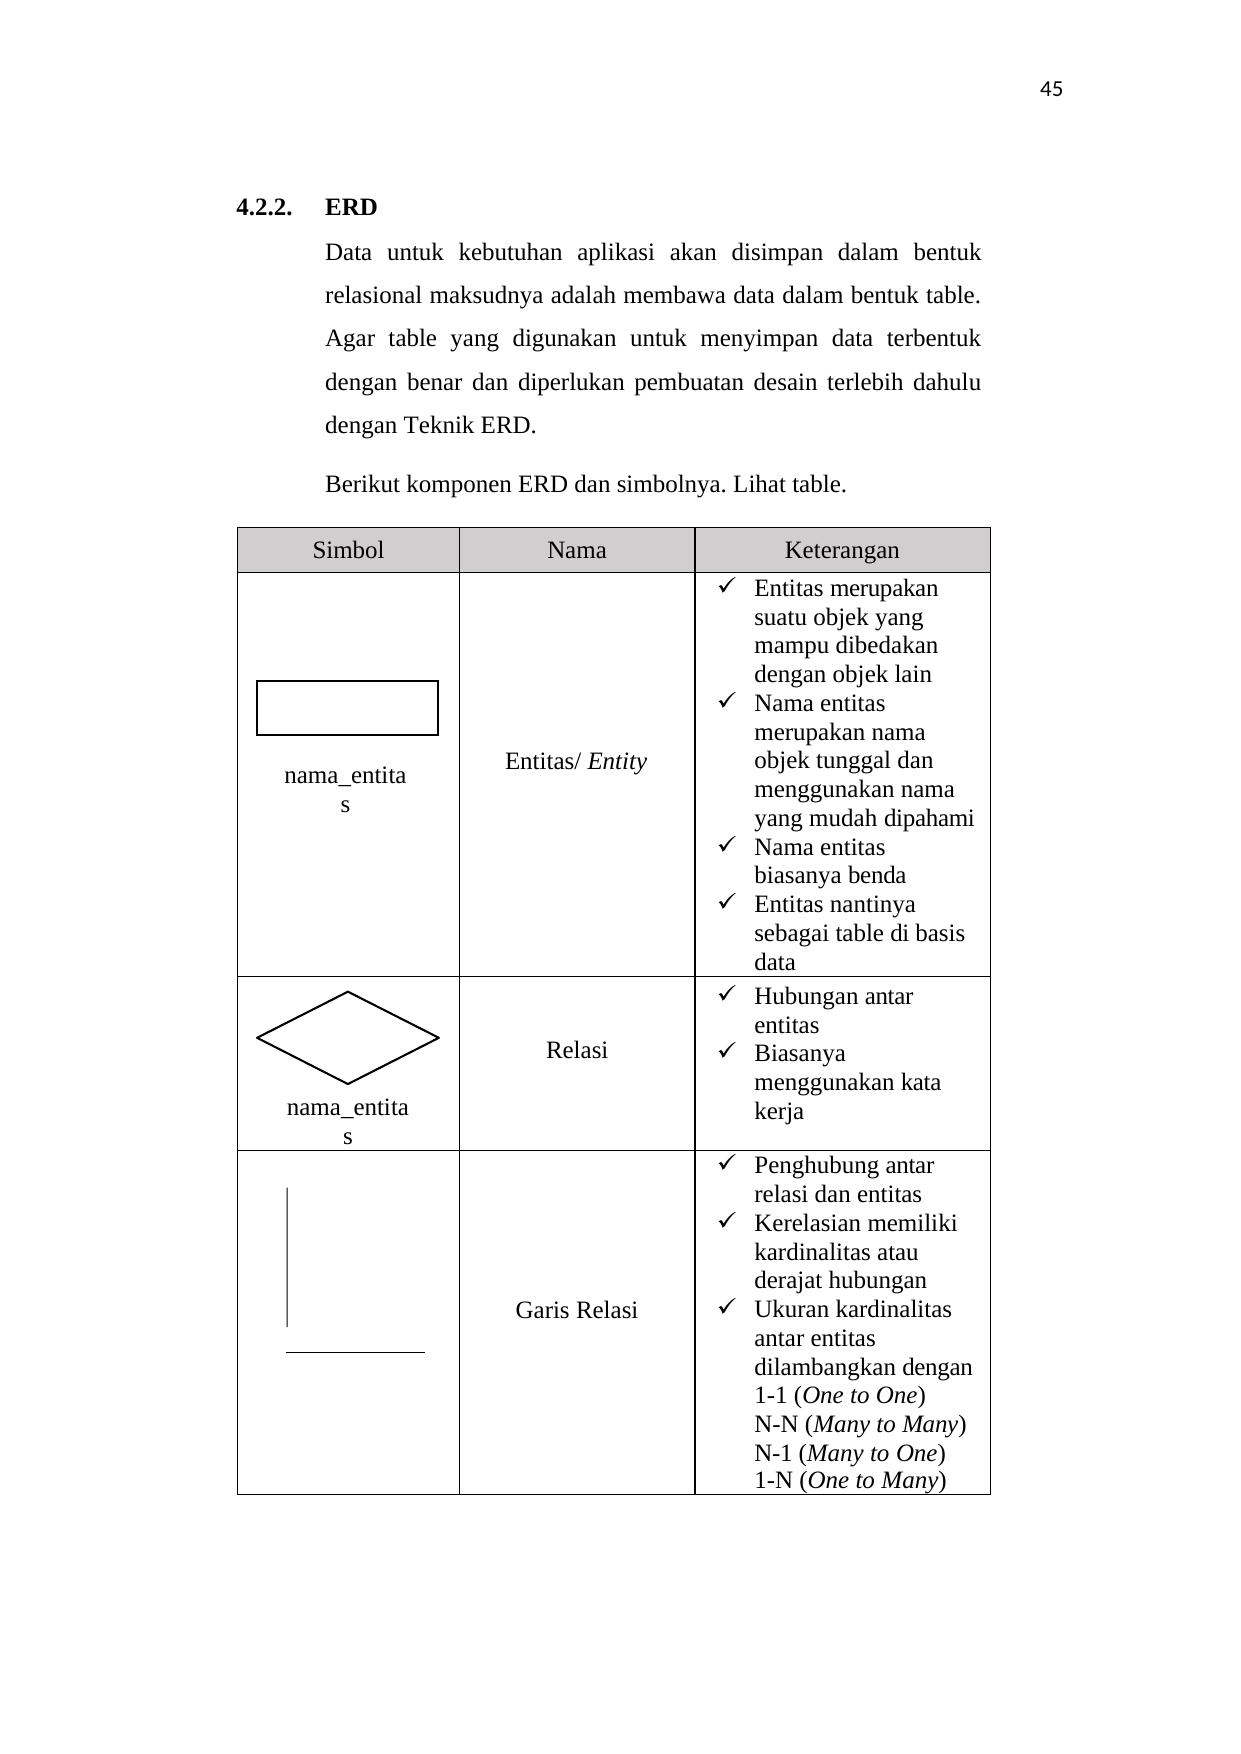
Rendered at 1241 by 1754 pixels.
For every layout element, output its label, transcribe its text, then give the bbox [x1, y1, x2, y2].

table_header Simbol [238, 528, 459, 572]
table_cell Entitas merupakan suatu objek yang mampu dibedakan dengan objek lain Nama entitas merupakan nama objek tunggal dan menggunakan nama yang mudah dipahami Nama entitas biasanya benda Entitas nantinya sebagai table di basis data [696, 573, 990, 976]
table_cell [238, 1151, 459, 1494]
text Data untuk kebutuhan aplikasi akan disimpan dalam bentuk relasional maksudnya adalah membawa data dalam bentuk table. Agar table yang digunakan untuk menyimpan data terbentuk dengan benar dan diperlukan pembuatan desain terlebih dahulu dengan Teknik ERD. [325, 237, 982, 438]
table_cell Garis Relasi [460, 1151, 694, 1494]
subtitle ERD [236, 192, 1063, 221]
text Berikut komponen ERD dan simbolnya. Lihat table. [325, 469, 1063, 498]
table_cell Hubungan antar entitas Biasanya menggunakan kata kerja [696, 977, 990, 1149]
table_cell Relasi [460, 977, 694, 1149]
table_header Nama [460, 528, 694, 572]
table_cell Entitas/ Entity [460, 573, 694, 976]
table_cell Penghubung antar relasi dan entitas Kerelasian memiliki kardinalitas atau derajat hubungan Ukuran kardinalitas antar entitas dilambangkan dengan 1-1 (One to One) N-N (Many to Many) N-1 (Many to One) 1-N (One to Many) [696, 1151, 990, 1494]
table_cell nama_entitas [238, 573, 459, 976]
table_cell nama_entitas [238, 977, 459, 1149]
table_header Keterangan [696, 528, 990, 572]
